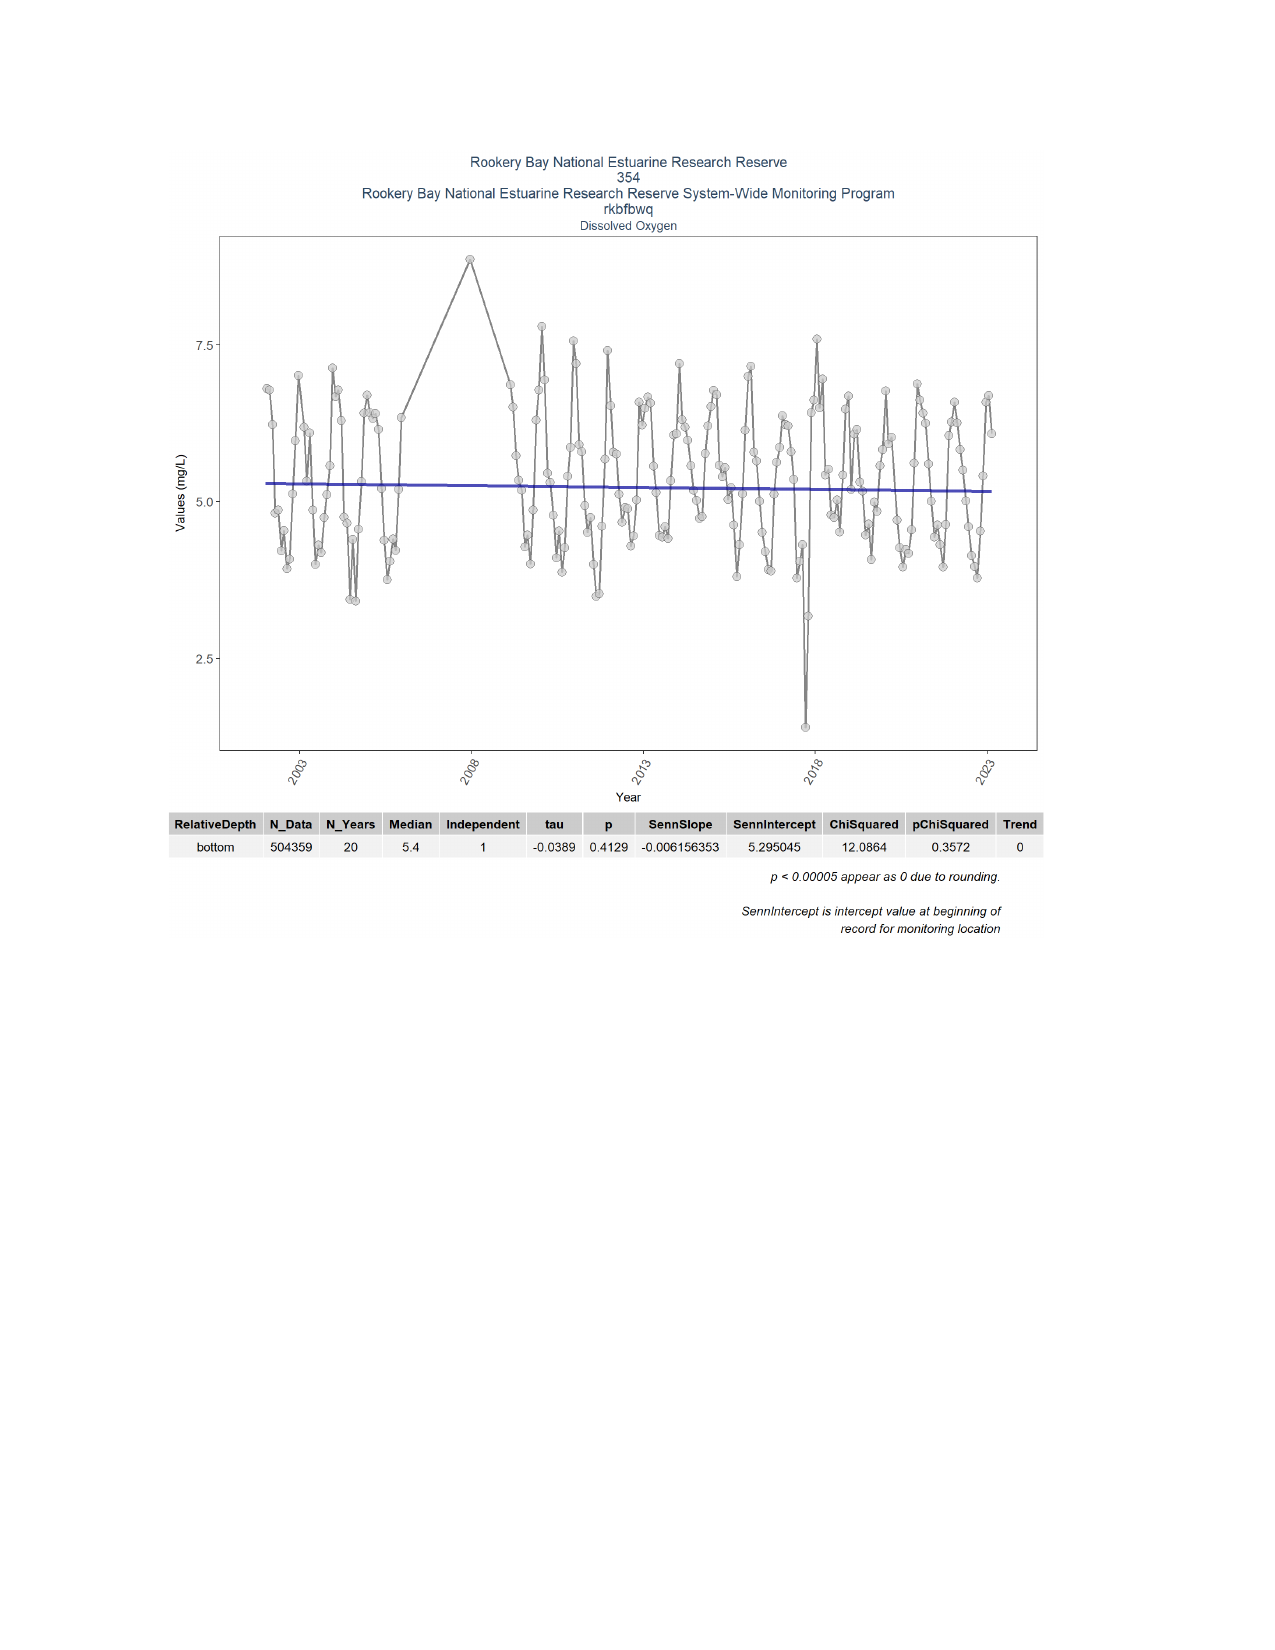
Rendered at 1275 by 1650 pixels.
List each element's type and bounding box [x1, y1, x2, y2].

picture [168, 150, 1044, 938]
